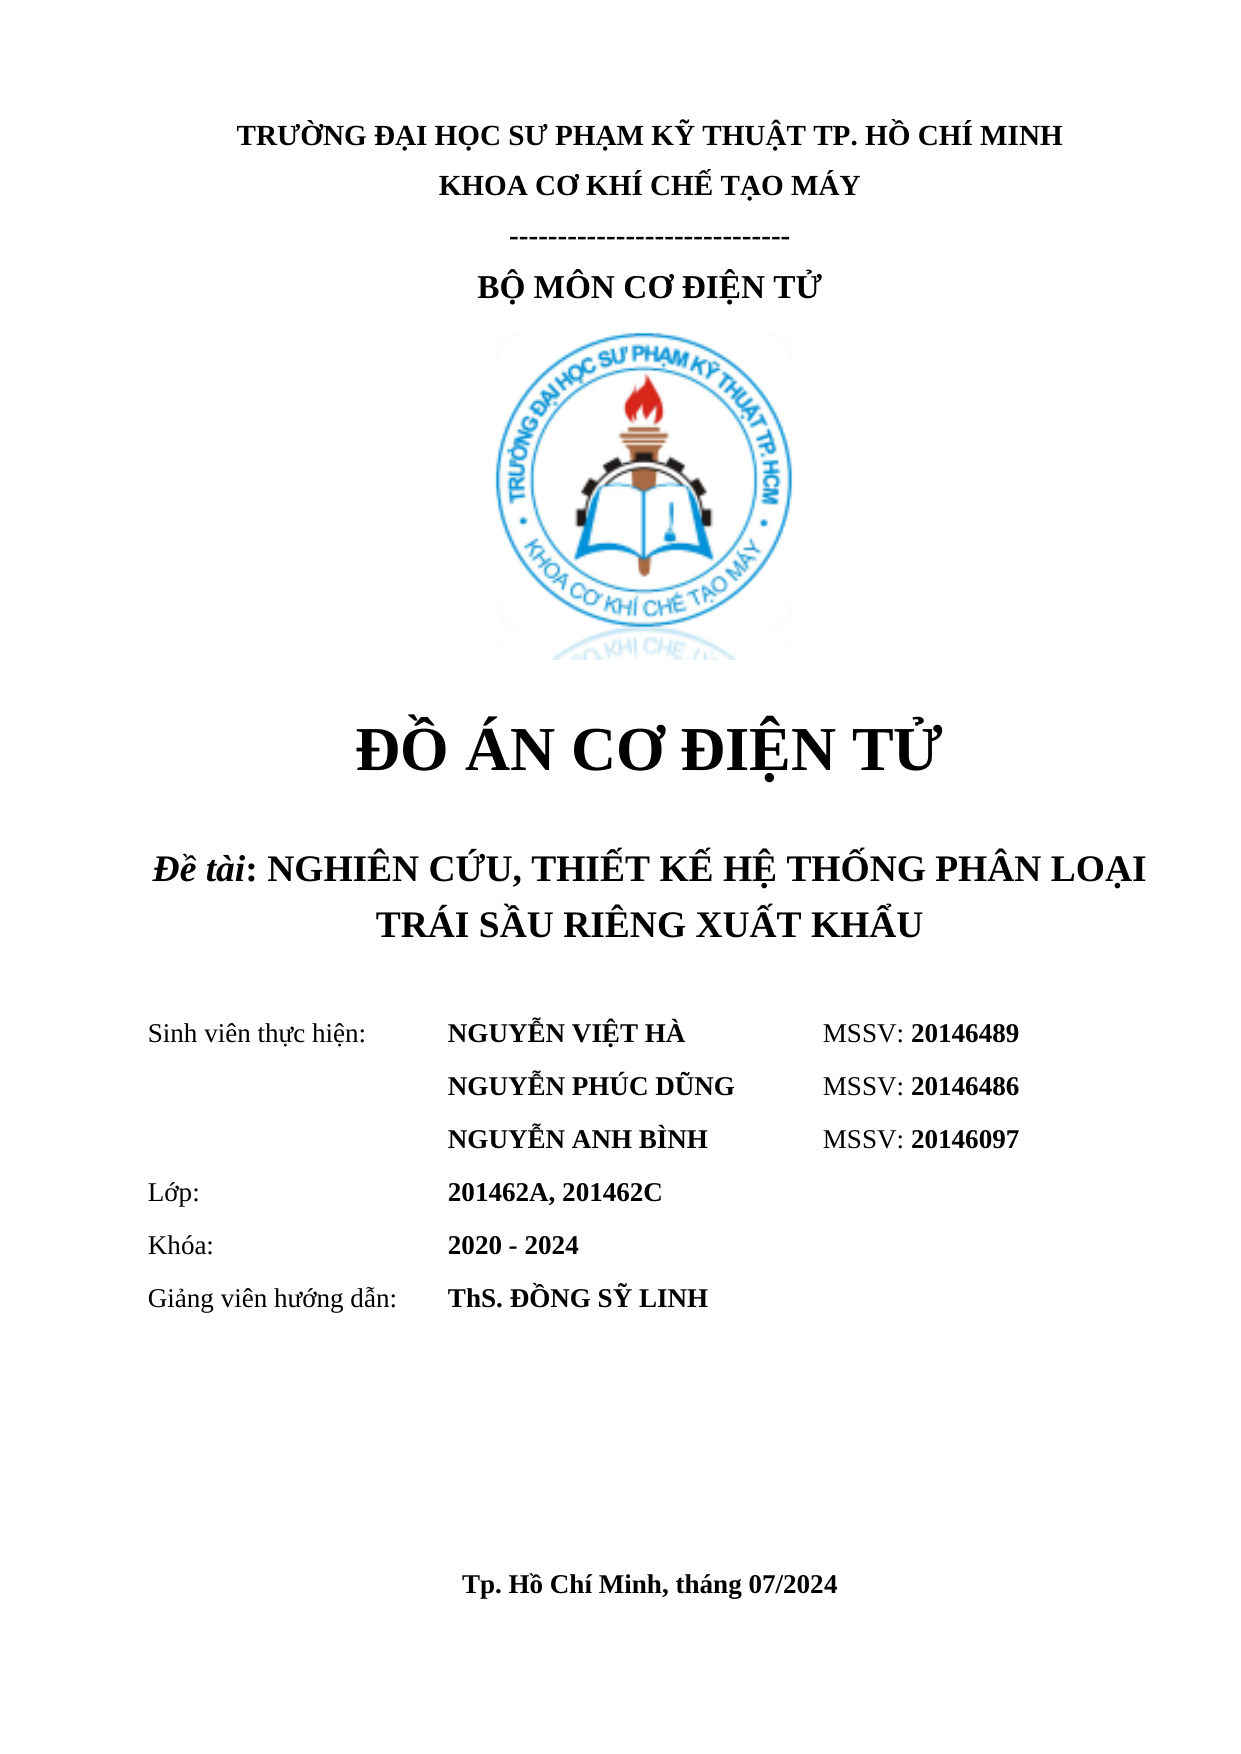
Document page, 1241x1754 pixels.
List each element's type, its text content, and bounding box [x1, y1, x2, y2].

text Tp. Hồ Chí Minh, tháng 07/2024 [148, 1568, 1152, 1599]
text BỘ MÔN CƠ ĐIỆN TỬ [148, 267, 1152, 306]
text Giảng viên hướng dẫn: ThS. ĐỒNG SỸ LINH [148, 1282, 1152, 1313]
text NGUYỄN PHÚC DŨNG MSSV: 20146486 [148, 1071, 1152, 1102]
picture [486, 323, 814, 660]
text Đề tài: NGHIÊN CỨU, THIẾT KẾ HỆ THỐNG PHÂN LOẠI TRÁI SẦU RIÊNG XUẤT KHẨU [148, 846, 1152, 946]
text TRƯỜNG ĐẠI HỌC SƯ PHẠM KỸ THUẬT TP. HỒ CHÍ MINH [148, 118, 1152, 152]
text ĐỒ ÁN CƠ ĐIỆN TỬ [148, 712, 1152, 784]
text Lớp: 201462A, 201462C [148, 1176, 1152, 1207]
text NGUYỄN ANH BÌNH MSSV: 20146097 [373, 1123, 1152, 1154]
text KHOA CƠ KHÍ CHẾ TẠO MÁY [148, 168, 1152, 201]
text Khóa: 2020 - 2024 [148, 1229, 1152, 1260]
text ----------------------------- [148, 218, 1152, 251]
text Sinh viên thực hiện: NGUYỄN VIỆT HÀ MSSV: 20146489 [148, 1018, 1152, 1049]
